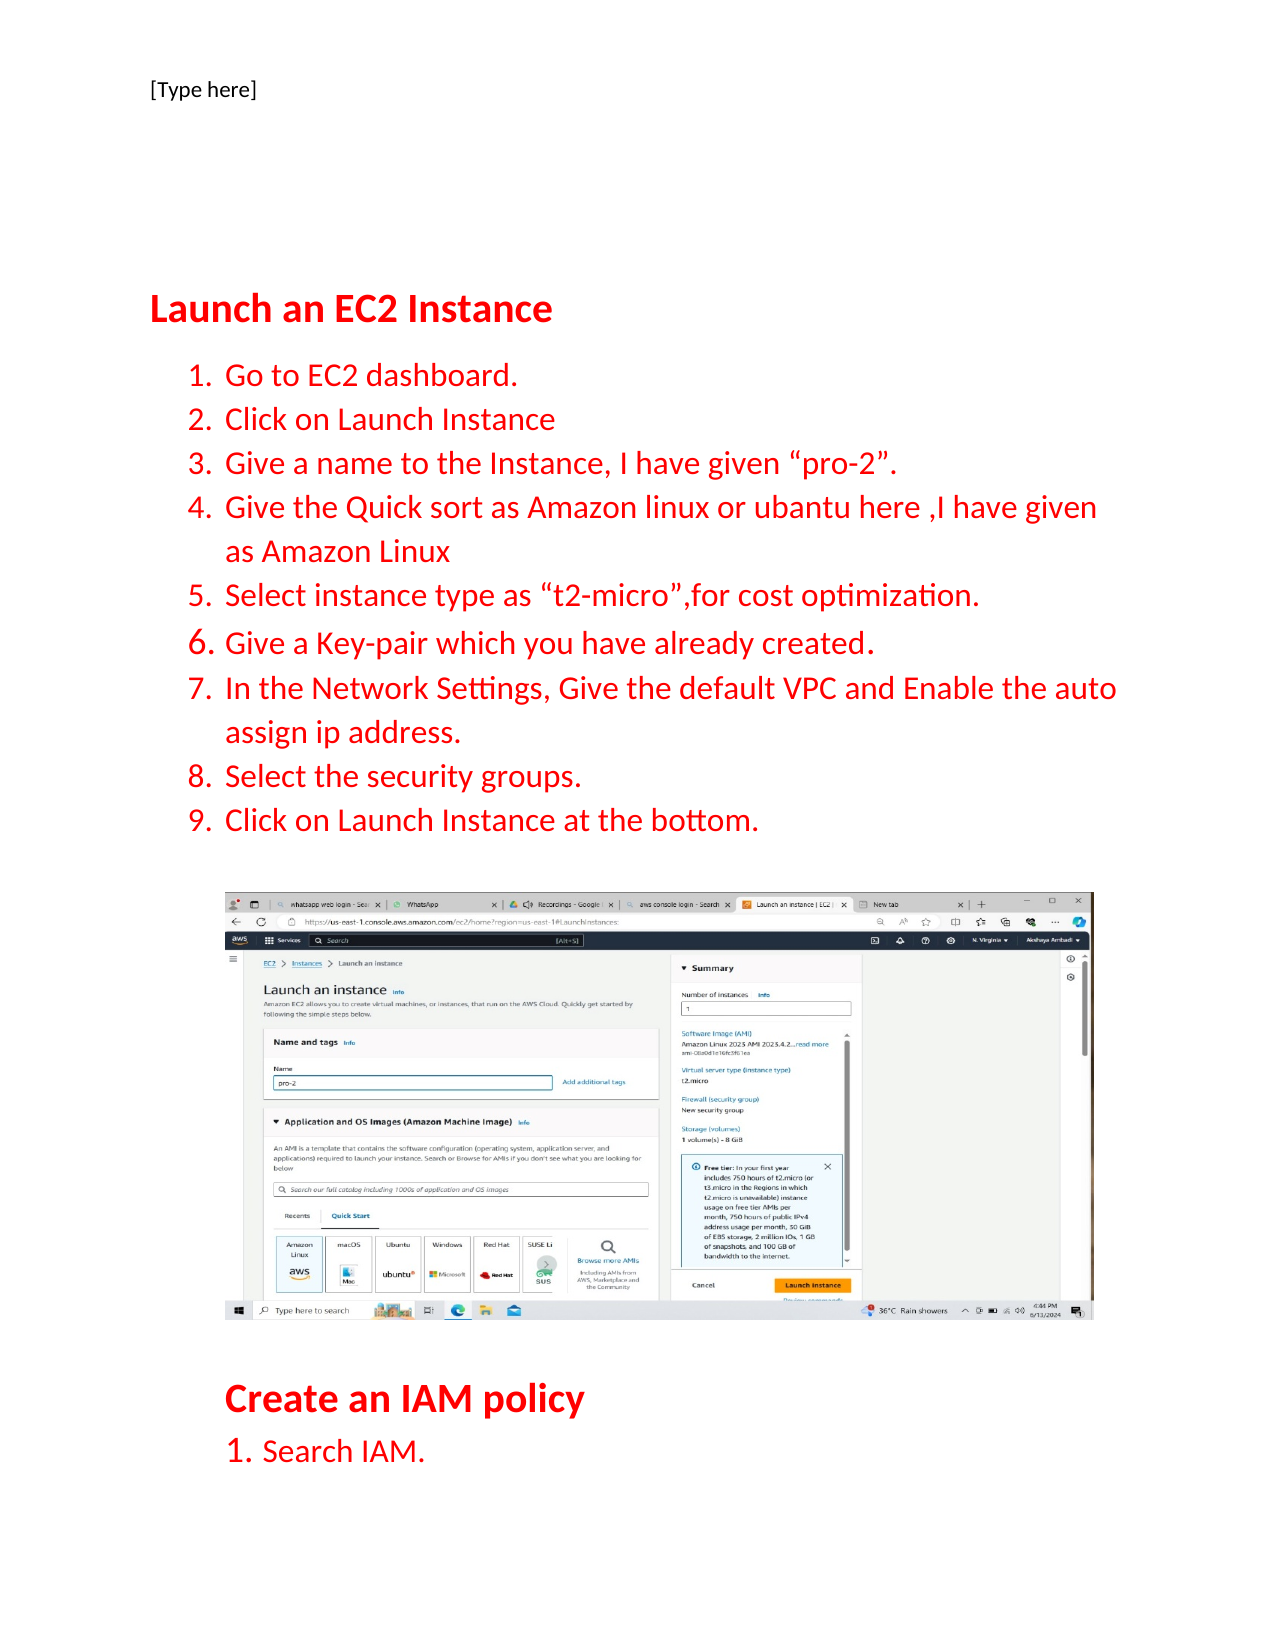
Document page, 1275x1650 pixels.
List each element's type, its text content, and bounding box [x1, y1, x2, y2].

list Create an IAM policy [225, 1372, 1125, 1422]
list Give a name to the Instance, I have given “pro-2”. [187, 442, 1125, 482]
list Go to EC2 dashboard. [187, 354, 1125, 394]
list Select the security groups. [187, 755, 1125, 796]
list Select instance type as “t2-micro”,for cost optimization. [187, 574, 1125, 614]
list Give a Key-pair which you have already created. [187, 618, 1125, 663]
list In the Network Settings, Give the default VPC and Enable the auto assign ip address. [187, 667, 1125, 752]
list Click on Launch Instance at the bottom. [187, 799, 1125, 840]
list Click on Launch Instance [187, 398, 1125, 438]
list Search IAM. [225, 1426, 1125, 1472]
list Give the Quick sort as Amazon linux or ubantu here ,I have given as Amazon Linux [187, 486, 1125, 570]
picture [225, 892, 1094, 1320]
text Launch an EC2 Instance [150, 282, 1125, 333]
